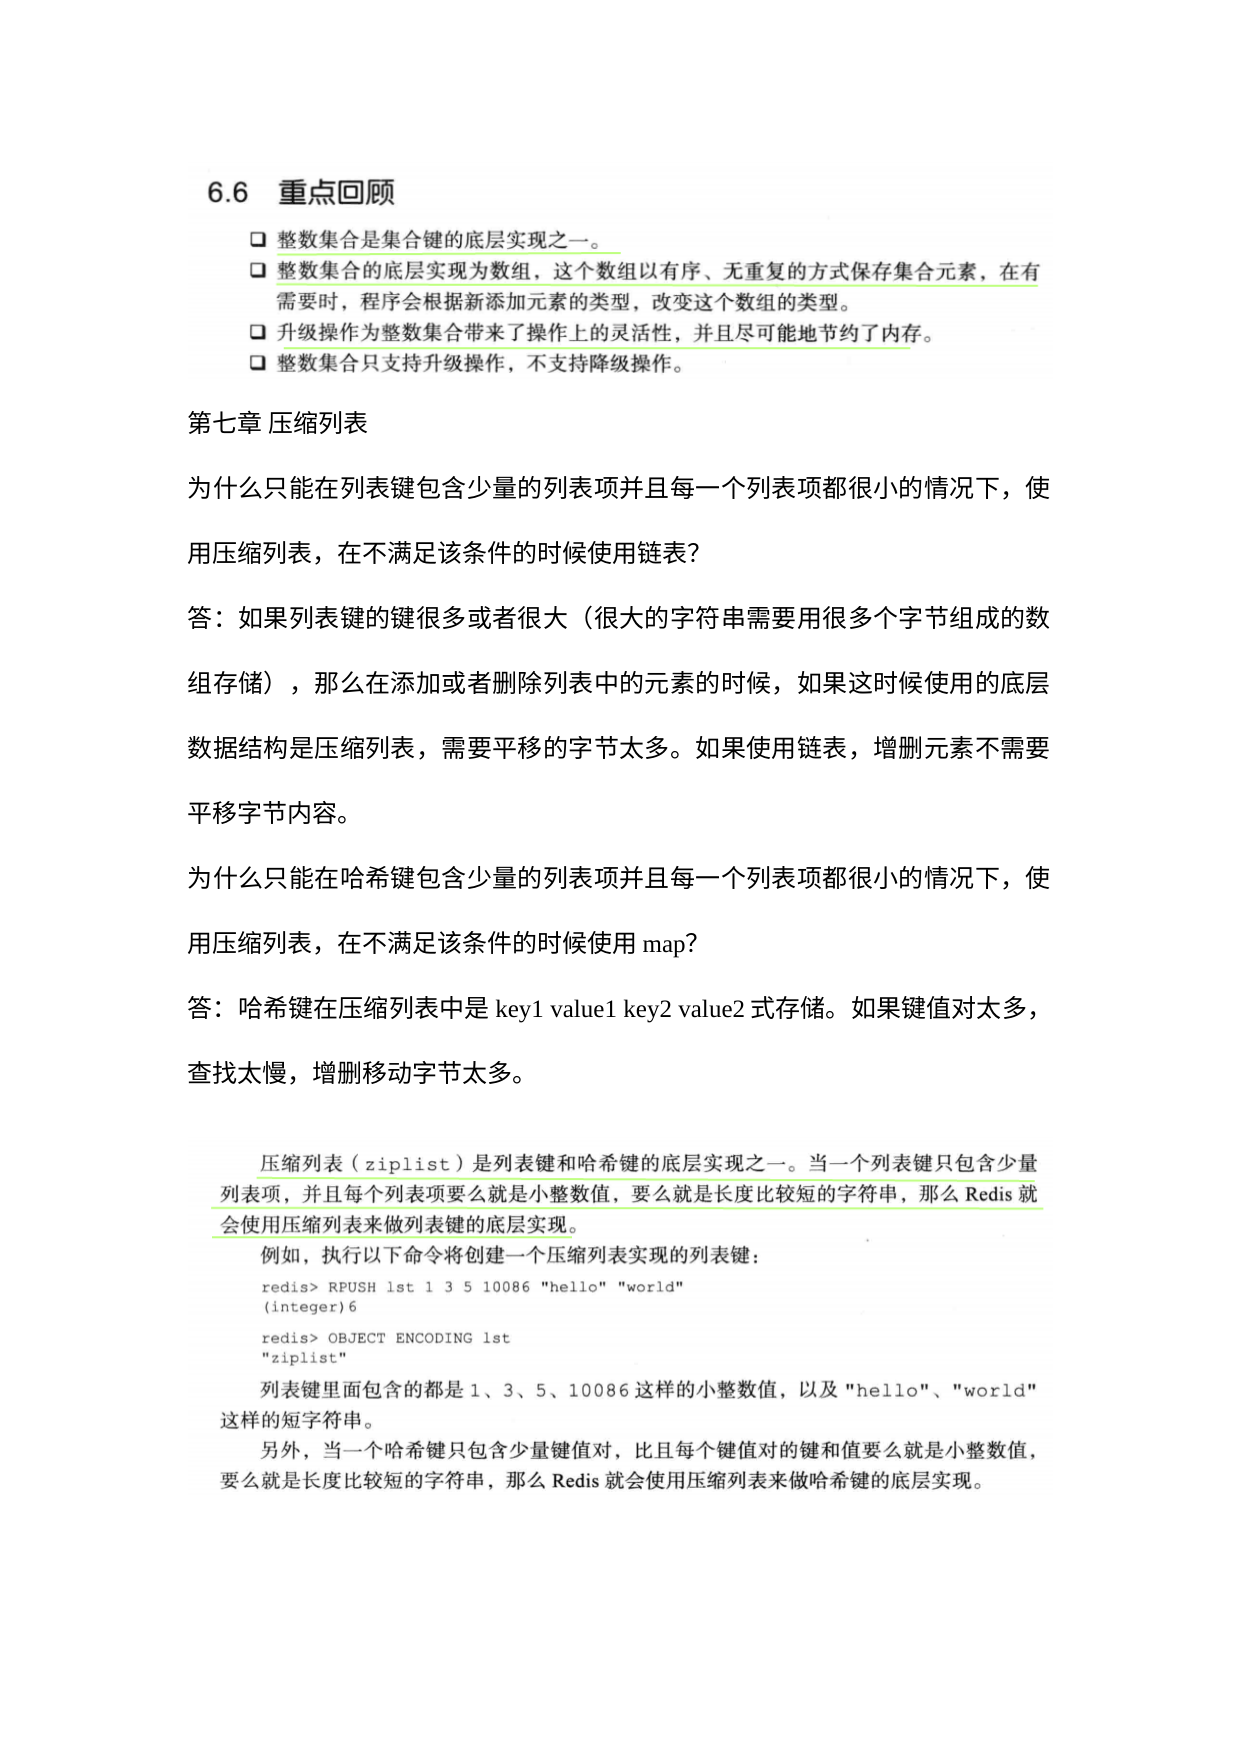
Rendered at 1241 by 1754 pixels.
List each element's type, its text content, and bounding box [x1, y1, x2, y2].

text 第七章 压缩列表 [187, 389, 1053, 454]
picture [187, 1137, 1053, 1495]
text 答：如果列表键的键很多或者很大（很大的字符串需要用很多个字节组成的数组存储），那么在添加或者删除列表中的元素的时候，如果这时候使用的底层数据结构是压缩列表，需要平移的字节太多。如果使用链表，增删元素不需要平移字节内容。 [187, 584, 1053, 844]
text 为什么只能在哈希键包含少量的列表项并且每一个列表项都很小的情况下，使用压缩列表，在不满足该条件的时候使用map？ [187, 844, 1053, 974]
text 为什么只能在列表键包含少量的列表项并且每一个列表项都很小的情况下，使用压缩列表，在不满足该条件的时候使用链表？ [187, 454, 1053, 584]
picture [187, 162, 1053, 383]
text 答：哈希键在压缩列表中是key1 value1 key2 value2式存储。如果键值对太多，查找太慢，增删移动字节太多。 [187, 974, 1053, 1104]
